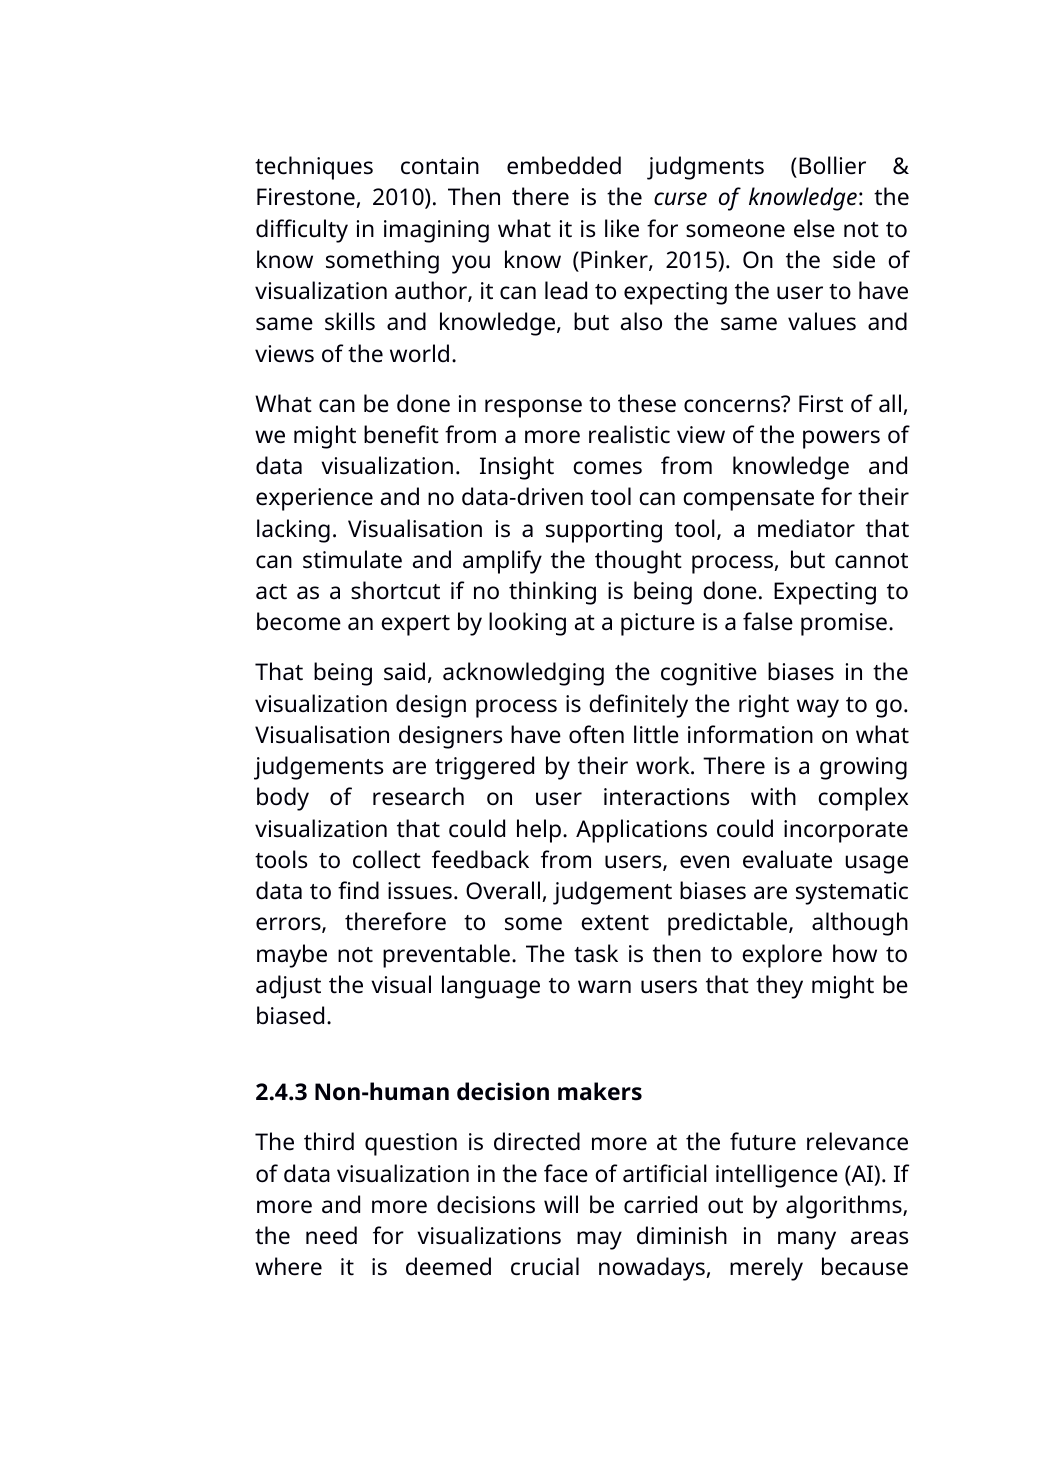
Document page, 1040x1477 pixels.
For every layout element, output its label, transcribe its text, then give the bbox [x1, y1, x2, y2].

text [255, 150, 910, 369]
subtitle 2.4.3 Non-human decision makers [255, 1076, 910, 1107]
text What can be done in response to these concerns? First of all, we might benefit from a more realistic view of the powers of data visualization. Insight comes from knowledge and experience and no data-driven tool can compensate for their lacking. Visualisation is a supporting tool, a mediator that can stimulate and amplify the thought process, but cannot act as a shortcut if no thinking is being done. Expecting to become an expert by looking at a picture is a false promise. [255, 387, 910, 637]
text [255, 1126, 910, 1282]
text That being said, acknowledging the cognitive biases in the visualization design process is definitely the right way to go. Visualisation designers have often little information on what judgements are triggered by their work. There is a growing body of research on user interactions with complex visualization that could help. Applications could incorporate tools to collect feedback from users, even evaluate usage data to find issues. Overall, judgement biases are systematic errors, therefore to some extent predictable, although maybe not preventable. The task is then to explore how to adjust the visual language to warn users that they might be biased. [255, 656, 910, 1031]
